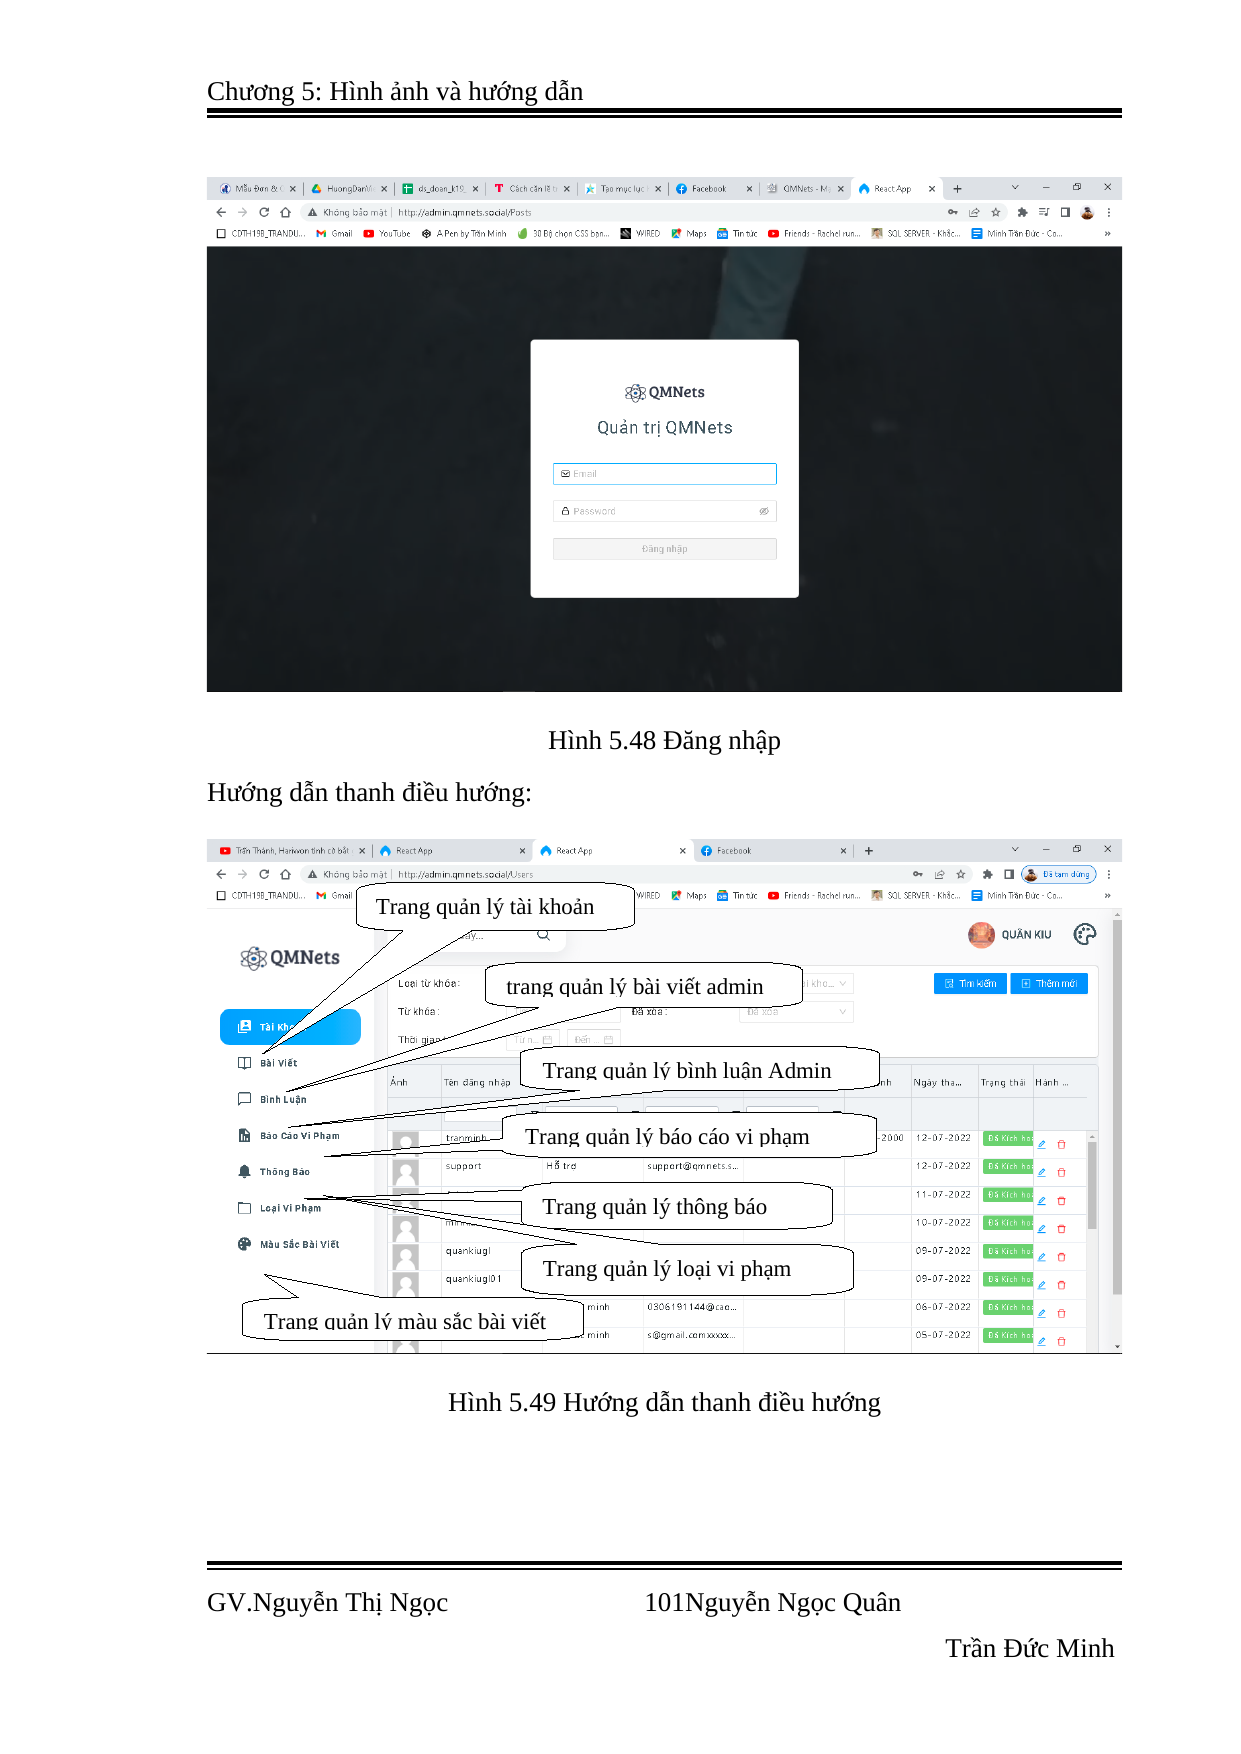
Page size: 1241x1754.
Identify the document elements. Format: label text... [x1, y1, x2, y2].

picture [206, 839, 1123, 1354]
text Hướng dẫn thanh điều hướng: [207, 776, 1122, 807]
picture [206, 177, 1123, 692]
